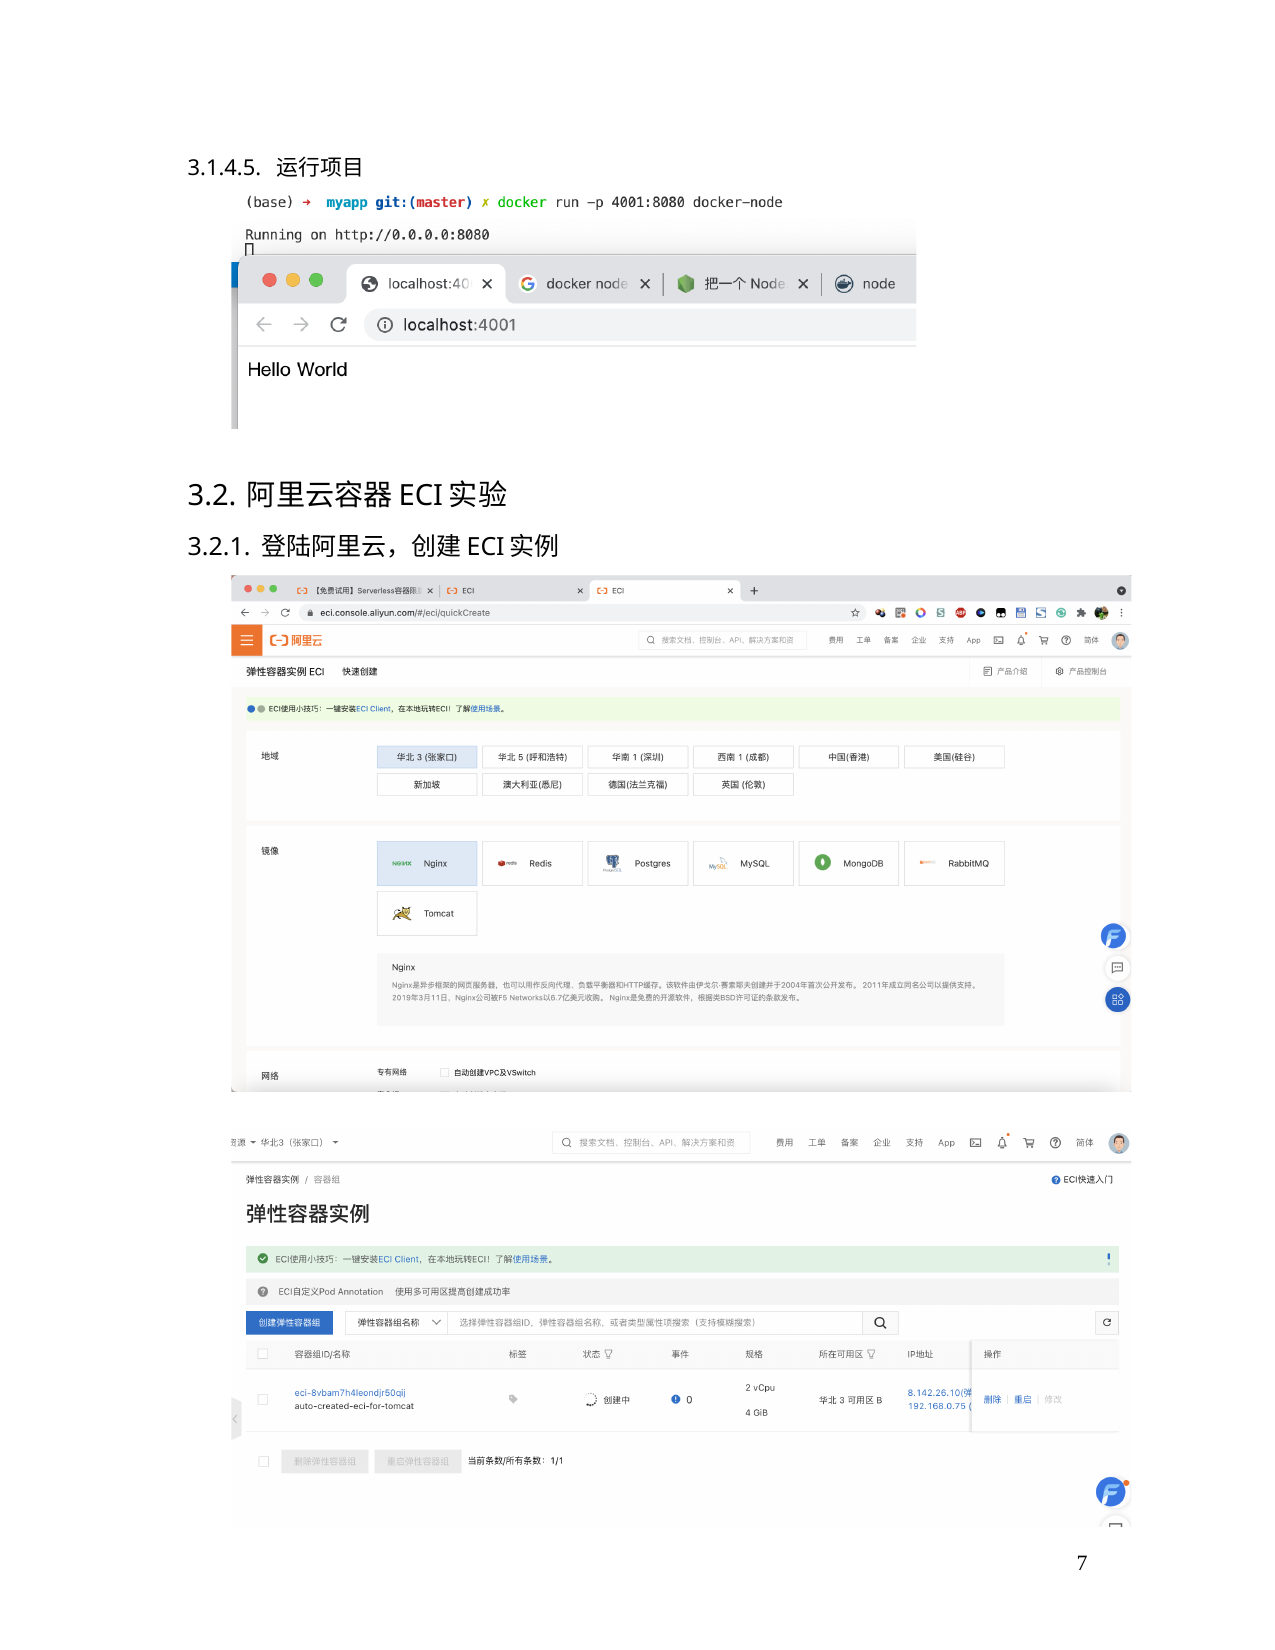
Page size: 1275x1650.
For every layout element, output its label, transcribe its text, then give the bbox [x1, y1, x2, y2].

picture [231, 575, 1132, 1092]
subtitle 登陆阿里云，创建ECI实例 [187, 526, 1087, 563]
picture [231, 194, 917, 429]
picture [231, 1127, 1132, 1527]
subtitle 运行项目 [187, 150, 1087, 182]
subtitle 阿里云容器ECI实验 [187, 472, 1087, 514]
